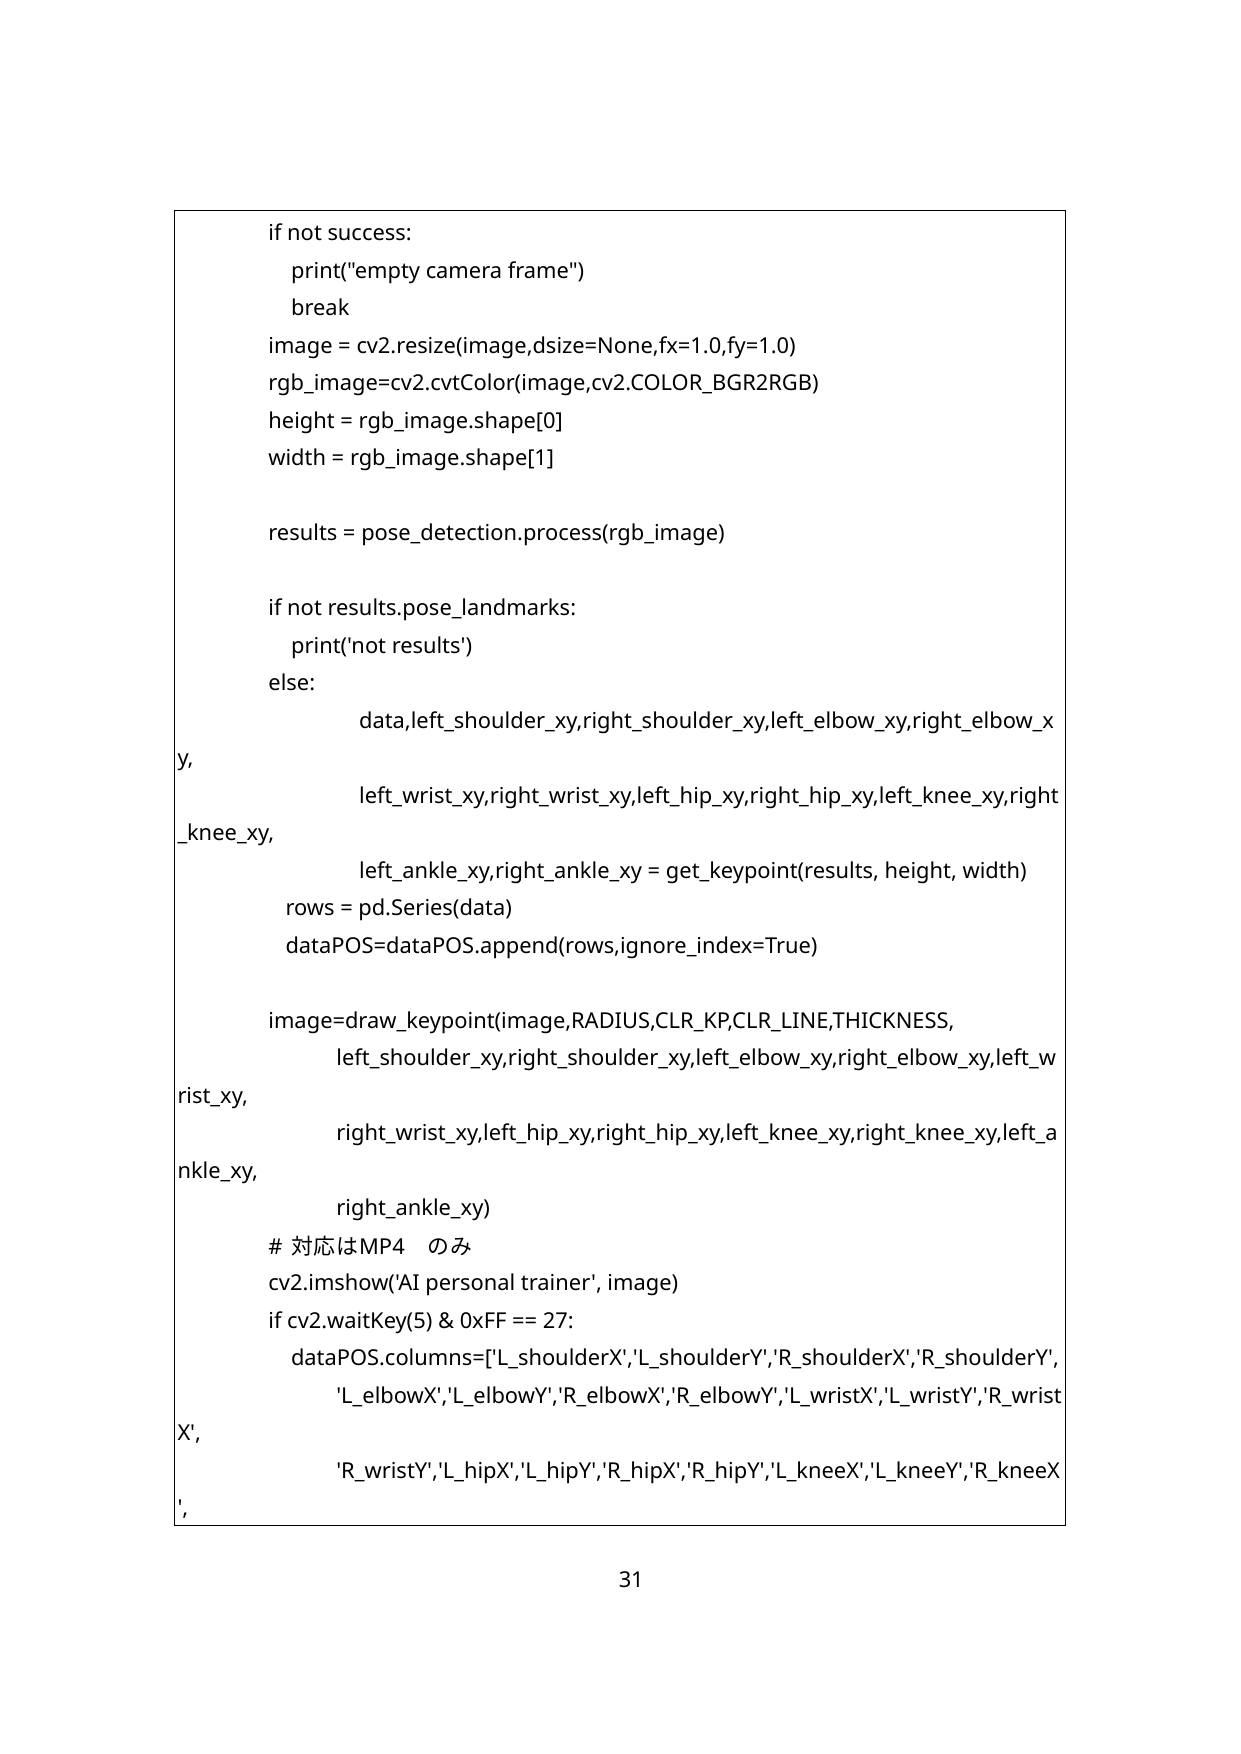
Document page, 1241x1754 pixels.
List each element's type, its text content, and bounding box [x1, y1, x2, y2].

text rows = pd.Series(data) [177, 888, 1063, 926]
text #対応はMP4のみ [177, 1226, 1063, 1263]
text results = pose_detection.process(rgb_image) [177, 513, 1063, 551]
text left_ankle_xy,right_ankle_xy = get_keypoint(results, height, width) [177, 851, 1063, 888]
text if not success: [175, 211, 1065, 251]
text width = rgb_image.shape[1] [177, 438, 1063, 476]
text right_ankle_xy) [177, 1188, 1063, 1226]
text right_wrist_xy,left_hip_xy,right_hip_xy,left_knee_xy,right_knee_xy,left_ankle_xy, [177, 1113, 1063, 1188]
text if cv2.waitKey(5) & 0xFF == 27: [177, 1301, 1063, 1338]
text image = cv2.resize(image,dsize=None,fx=1.0,fy=1.0) [177, 326, 1063, 363]
text dataPOS=dataPOS.append(rows,ignore_index=True) [177, 926, 1063, 963]
text image=draw_keypoint(image,RADIUS,CLR_KP,CLR_LINE,THICKNESS, [177, 1001, 1063, 1038]
text print('not results') [177, 626, 1063, 663]
text data,left_shoulder_xy,right_shoulder_xy,left_elbow_xy,right_elbow_xy, [177, 701, 1063, 776]
text cv2.imshow('AI personal trainer', image) [177, 1263, 1063, 1301]
text 'L_elbowX','L_elbowY','R_elbowX','R_elbowY','L_wristX','L_wristY','R_wristX', [177, 1376, 1063, 1451]
text dataPOS.columns=['L_shoulderX','L_shoulderY','R_shoulderX','R_shoulderY', [177, 1338, 1063, 1376]
text else: [177, 663, 1063, 701]
text rgb_image=cv2.cvtColor(image,cv2.COLOR_BGR2RGB) [177, 363, 1063, 401]
text left_shoulder_xy,right_shoulder_xy,left_elbow_xy,right_elbow_xy,left_wrist_xy, [177, 1038, 1063, 1113]
text left_wrist_xy,right_wrist_xy,left_hip_xy,right_hip_xy,left_knee_xy,right_knee_xy, [177, 776, 1063, 851]
text if not results.pose_landmarks: [177, 588, 1063, 626]
text height = rgb_image.shape[0] [177, 401, 1063, 438]
text print("empty camera frame") [177, 251, 1063, 288]
text 'R_wristY','L_hipX','L_hipY','R_hipX','R_hipY','L_kneeX','L_kneeY','R_kneeX', [177, 1451, 1063, 1525]
text break [177, 288, 1063, 326]
